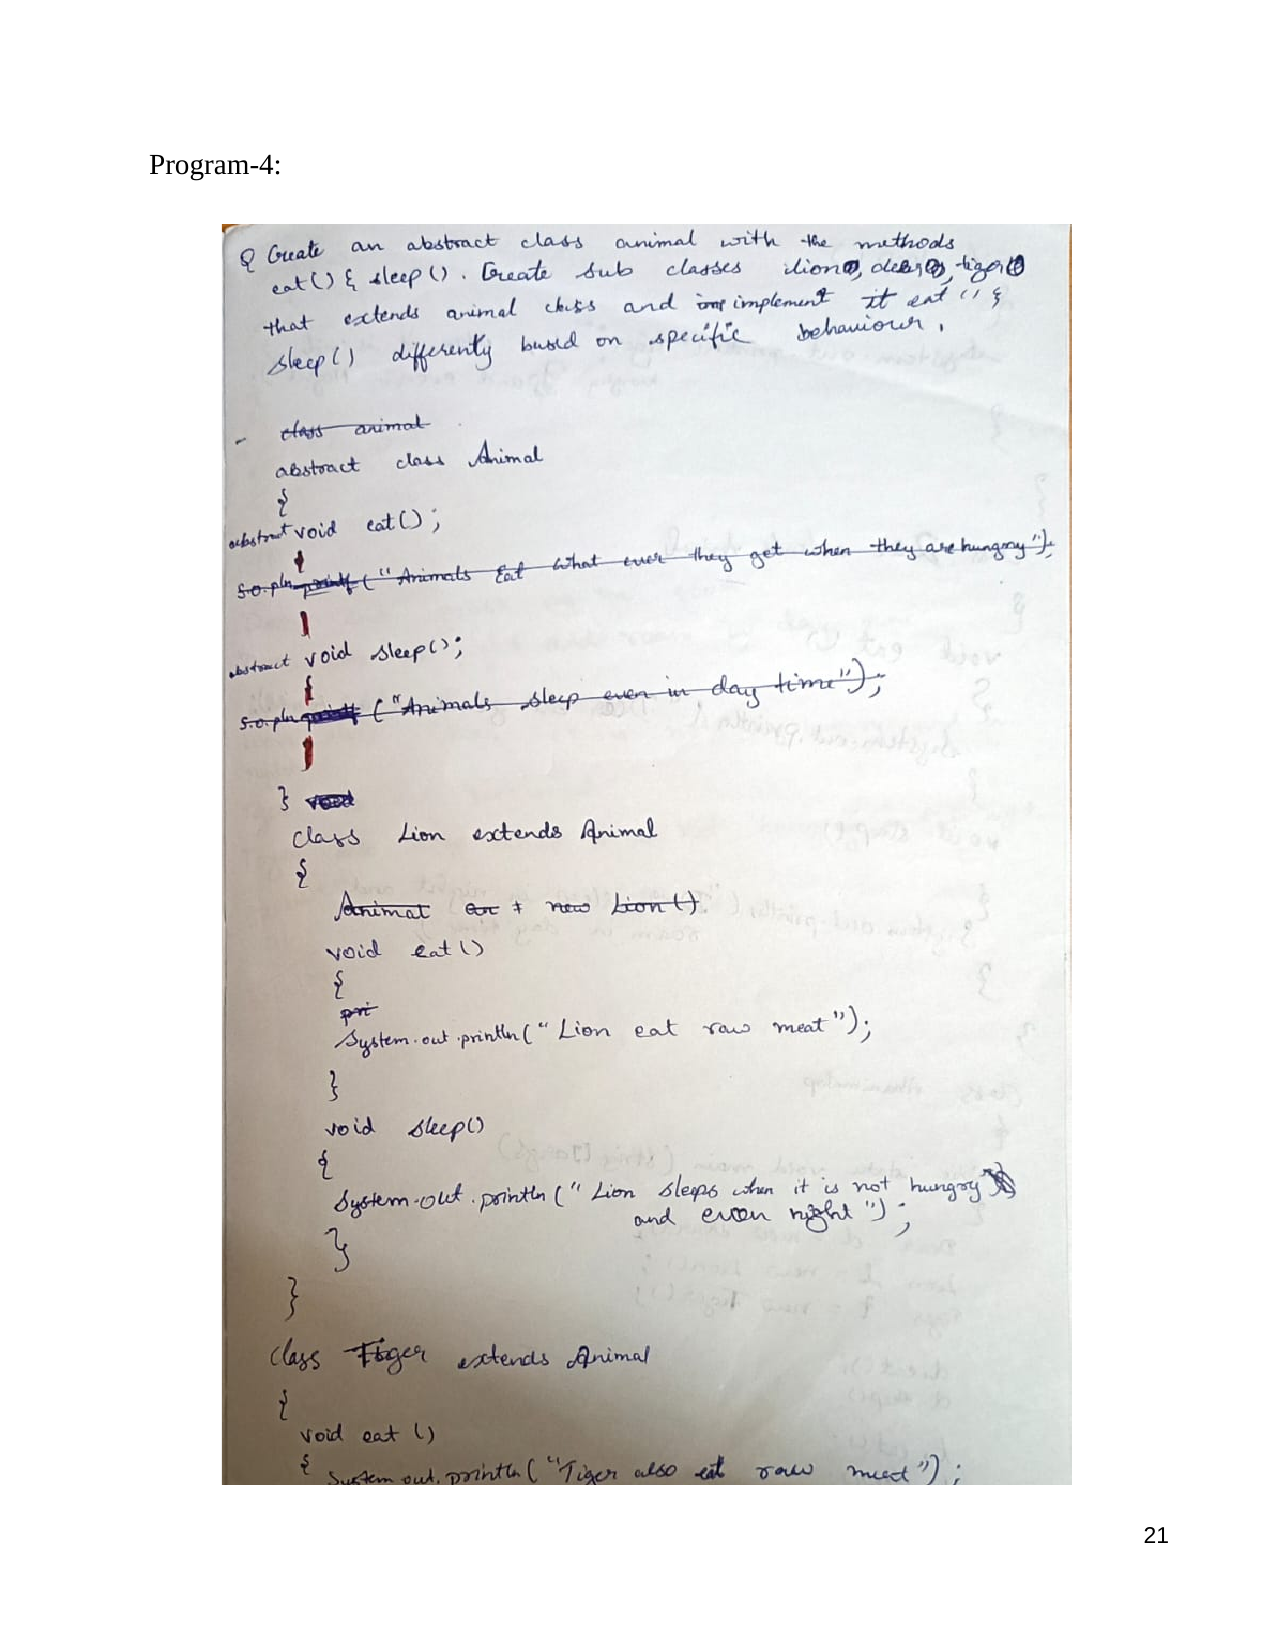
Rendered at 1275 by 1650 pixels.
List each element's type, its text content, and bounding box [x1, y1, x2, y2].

text Program-4: [149, 147, 1169, 181]
picture [221, 224, 1072, 1485]
